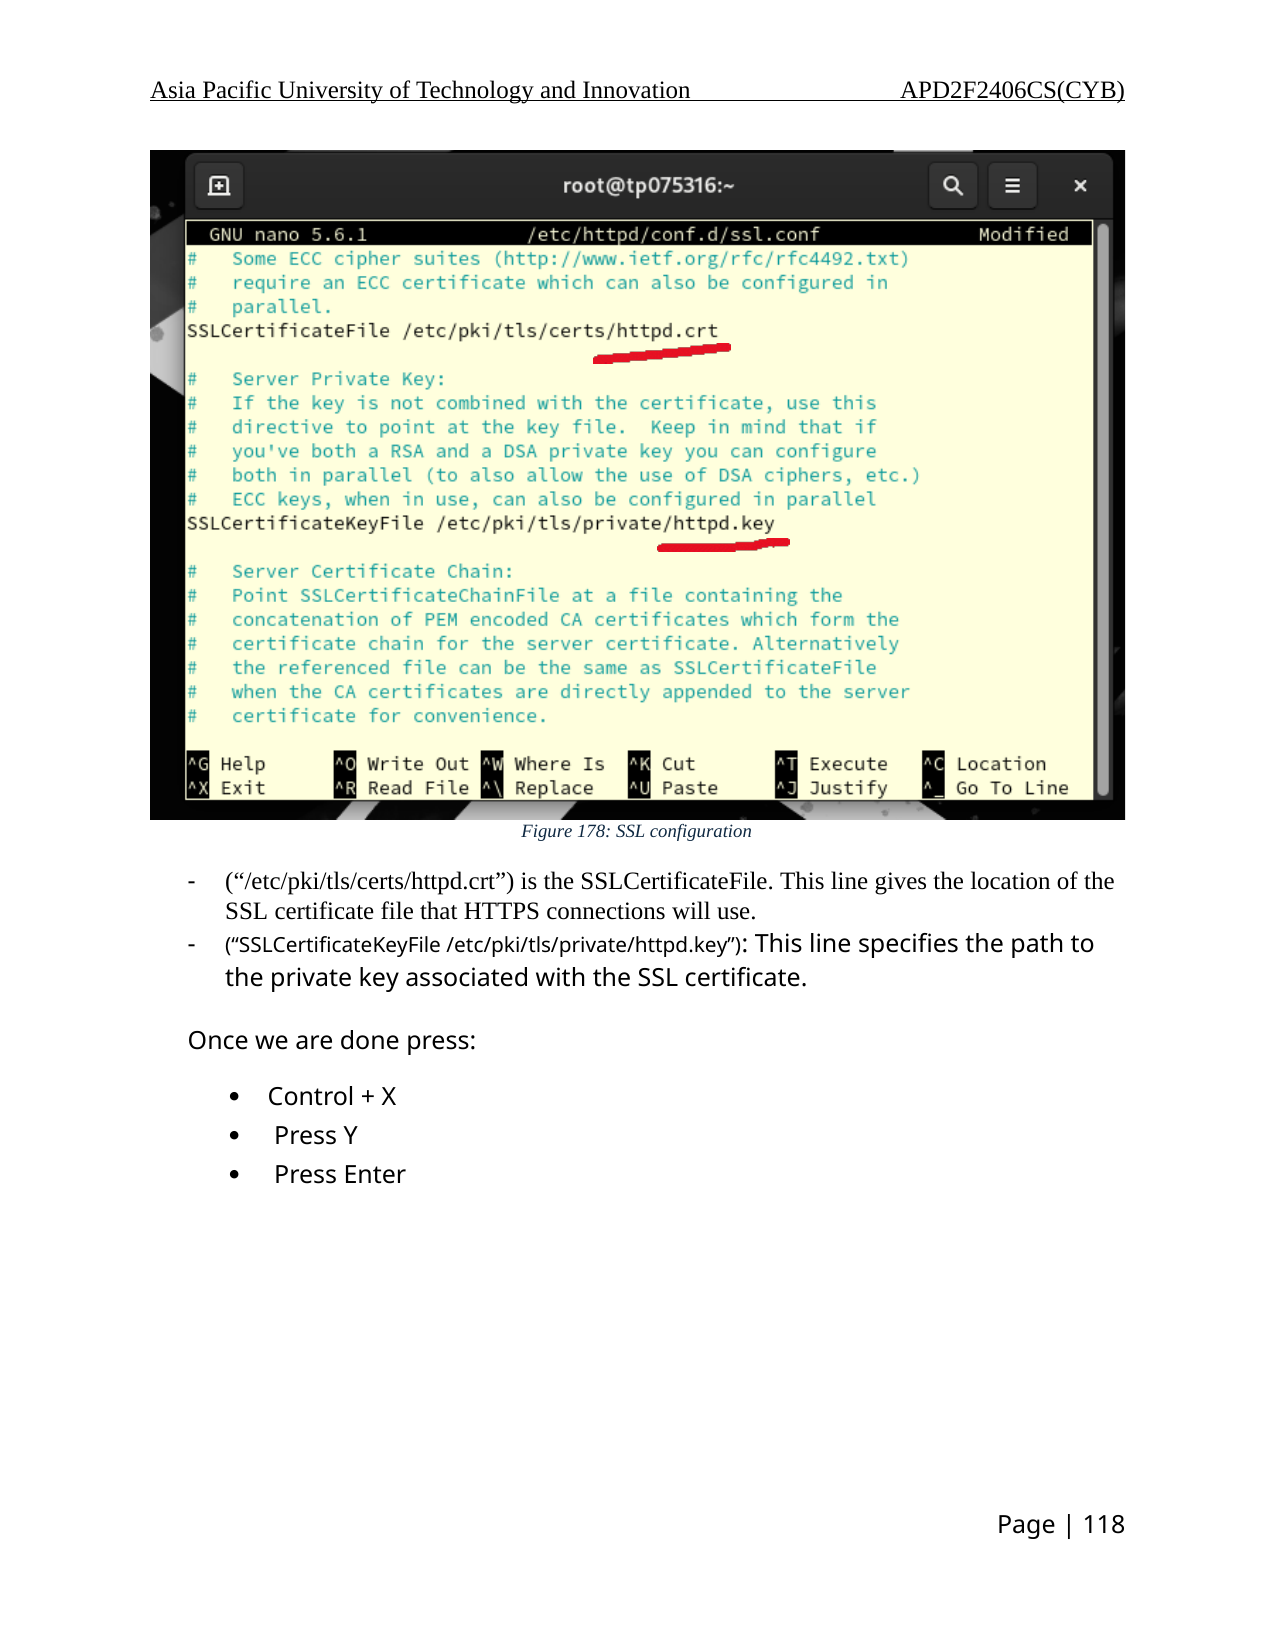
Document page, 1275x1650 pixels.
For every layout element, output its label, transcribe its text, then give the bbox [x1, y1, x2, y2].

picture [150, 150, 1125, 820]
list Control + X [230, 1078, 1125, 1112]
text Figure 178: SSL configuration [150, 820, 1125, 842]
list Press Y [230, 1117, 1125, 1152]
text Once we are done press: [187, 1022, 1125, 1057]
list (“/etc/pki/tls/certs/httpd.crt”) is the SSLCertificateFile. This line gives the location of the SSL certificate file that HTTPS connections will use. [187, 862, 1125, 925]
list (“SSLCertificateKeyFile /etc/pki/tls/private/httpd.key”): This line specifies the path to the private key associated with the SSL certificate. [187, 925, 1125, 993]
list Press Enter [230, 1157, 1125, 1191]
